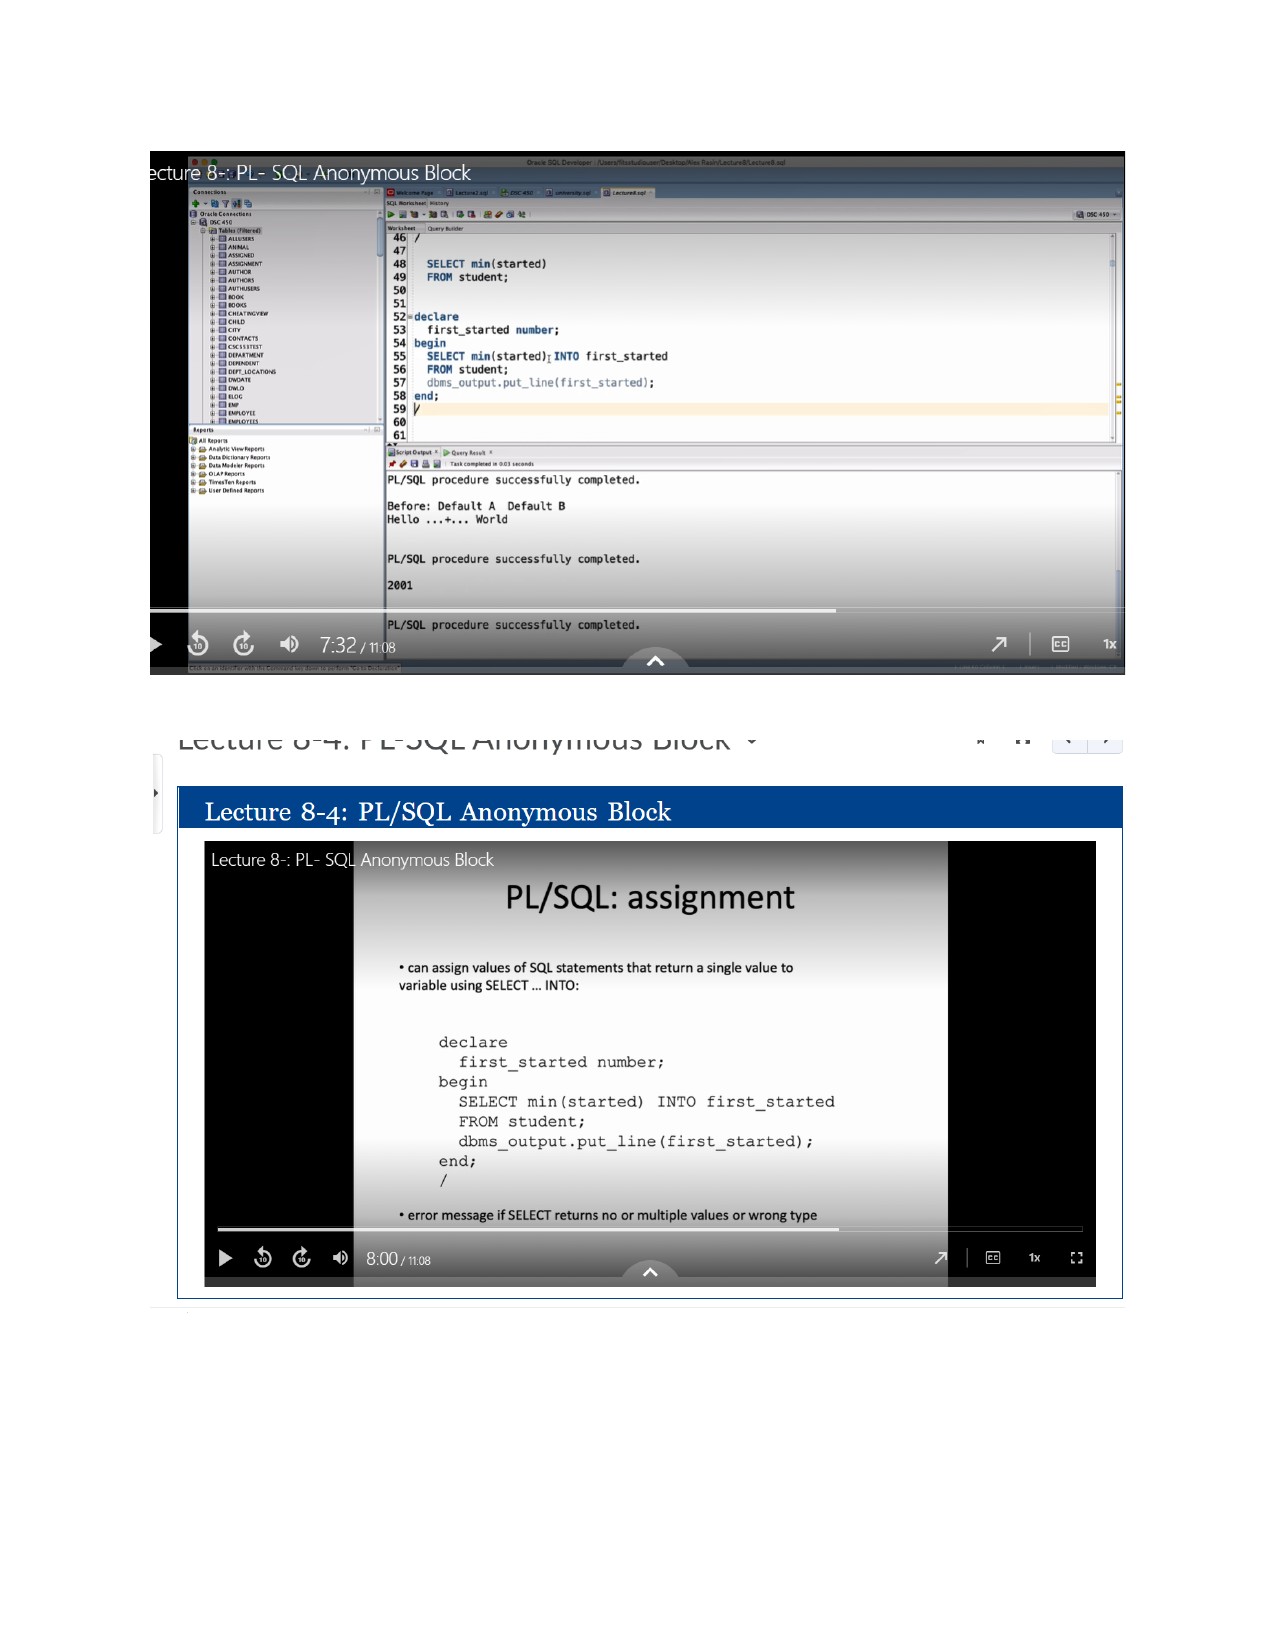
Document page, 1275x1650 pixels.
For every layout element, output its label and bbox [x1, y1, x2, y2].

picture [150, 150, 1125, 675]
picture [150, 740, 1125, 1313]
